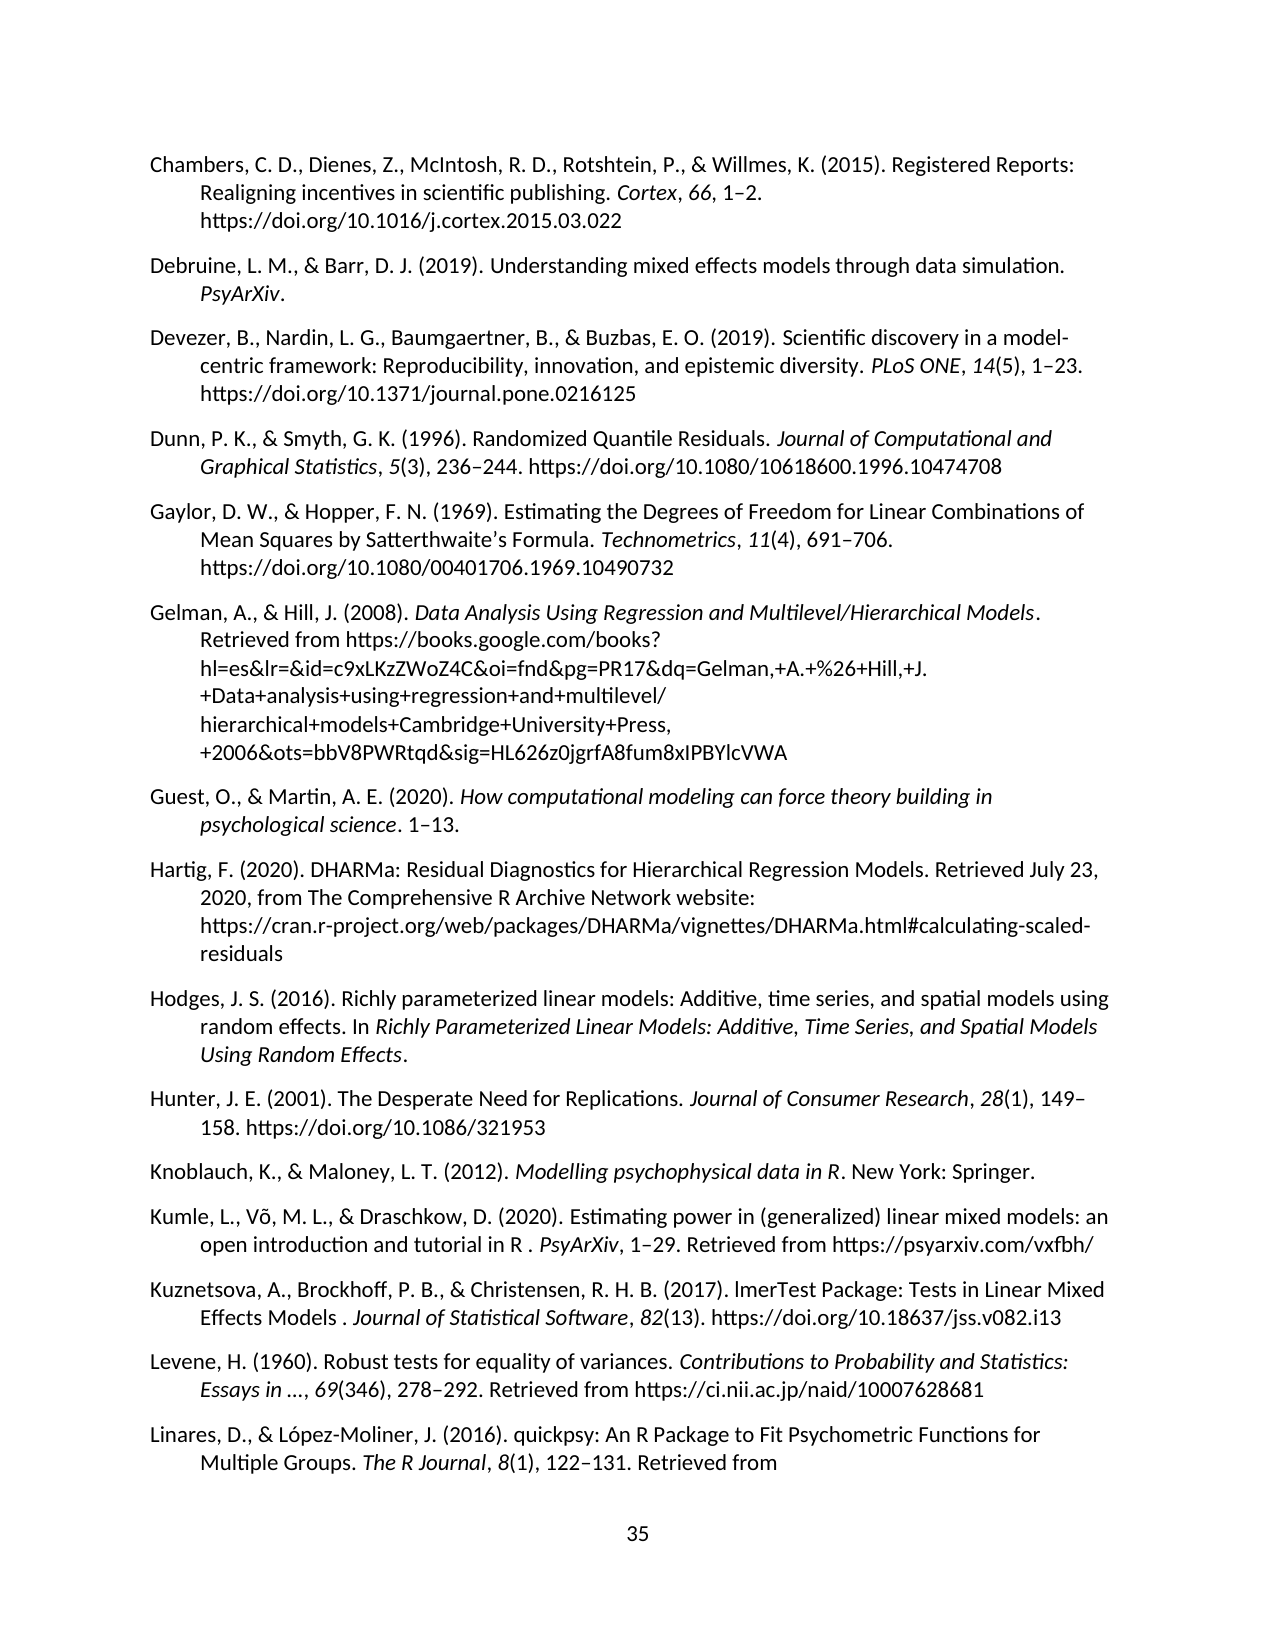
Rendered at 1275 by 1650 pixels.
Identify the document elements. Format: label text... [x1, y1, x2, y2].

text Hunter, J. E. (2001). The Desperate Need for Replications. Journal of Consumer Research, 28(1), 149–158. https://doi.org/10.1086/321953 [150, 1084, 1125, 1141]
text Knoblauch, K., & Maloney, L. T. (2012). Modelling psychophysical data in R. New York: Springer. [150, 1157, 1125, 1185]
text Guest, O., & Martin, A. E. (2020). How computational modeling can force theory building in psychological science. 1–13. [150, 782, 1125, 838]
text Devezer, B., Nardin, L. G., Baumgaertner, B., & Buzbas, E. O. (2019). Scientific discovery in a model-centric framework: Reproducibility, innovation, and epistemic diversity. PLoS ONE, 14(5), 1–23. https://doi.org/10.1371/journal.pone.0216125 [150, 323, 1125, 407]
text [150, 1420, 1125, 1476]
text Debruine, L. M., & Barr, D. J. (2019). Understanding mixed effects models through data simulation. PsyArXiv. [150, 251, 1125, 307]
text Kumle, L., Võ, M. L., & Draschkow, D. (2020). Estimating power in (generalized) linear mixed models: an open introduction and tutorial in R . PsyArXiv, 1–29. Retrieved from https://psyarxiv.com/vxfbh/ [150, 1202, 1125, 1258]
text Gaylor, D. W., & Hopper, F. N. (1969). Estimating the Degrees of Freedom for Linear Combinations of Mean Squares by Satterthwaite’s Formula. Technometrics, 11(4), 691–706. https://doi.org/10.1080/00401706.1969.10490732 [150, 497, 1125, 581]
text Chambers, C. D., Dienes, Z., McIntosh, R. D., Rotshtein, P., & Willmes, K. (2015). Registered Reports: Realigning incentives in scientific publishing. Cortex, 66, 1–2. https://doi.org/10.1016/j.cortex.2015.03.022 [150, 150, 1125, 234]
text Gelman, A., & Hill, J. (2008). Data Analysis Using Regression and Multilevel/Hierarchical Models. Retrieved from https://books.google.com/books?hl=es&lr=&id=c9xLKzZWoZ4C&oi=fnd&pg=PR17&dq=Gelman,+A.+%26+Hill,+J.+Data+analysis+using+regression+and+multilevel/hierarchical+models+Cambridge+University+Press,+2006&ots=bbV8PWRtqd&sig=HL626z0jgrfA8fum8xIPBYlcVWA [150, 598, 1125, 766]
text Hodges, J. S. (2016). Richly parameterized linear models: Additive, time series, and spatial models using random effects. In Richly Parameterized Linear Models: Additive, Time Series, and Spatial Models Using Random Effects. [150, 984, 1125, 1068]
text Kuznetsova, A., Brockhoff, P. B., & Christensen, R. H. B. (2017). lmerTest Package: Tests in Linear Mixed Effects Models . Journal of Statistical Software, 82(13). https://doi.org/10.18637/jss.v082.i13 [150, 1275, 1125, 1331]
text Levene, H. (1960). Robust tests for equality of variances. Contributions to Probability and Statistics: Essays in …, 69(346), 278–292. Retrieved from https://ci.nii.ac.jp/naid/10007628681 [150, 1347, 1125, 1403]
text Dunn, P. K., & Smyth, G. K. (1996). Randomized Quantile Residuals. Journal of Computational and Graphical Statistics, 5(3), 236–244. https://doi.org/10.1080/10618600.1996.10474708 [150, 424, 1125, 480]
text Hartig, F. (2020). DHARMa: Residual Diagnostics for Hierarchical Regression Models. Retrieved July 23, 2020, from The Comprehensive R Archive Network website: https://cran.r-project.org/web/packages/DHARMa/vignettes/DHARMa.html#calculating-scaled-residuals [150, 855, 1125, 967]
